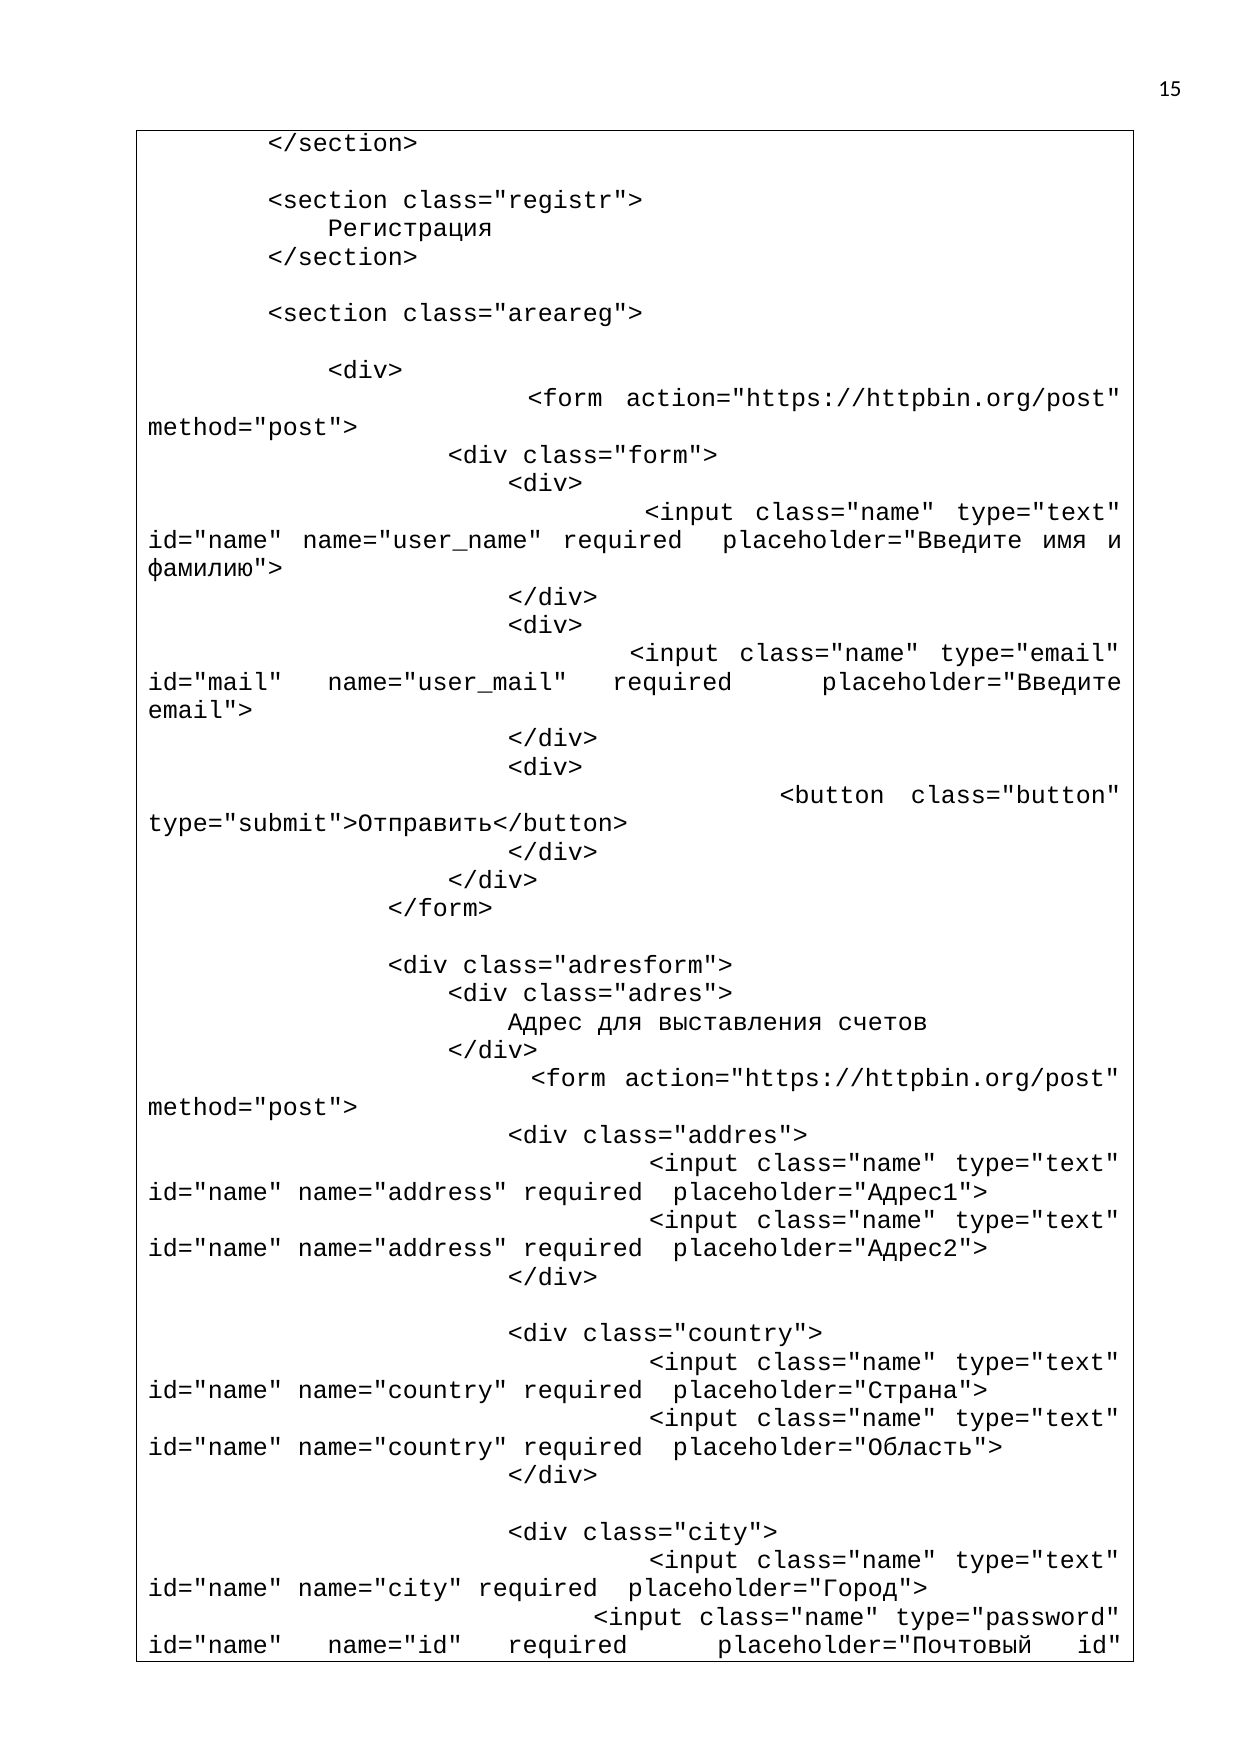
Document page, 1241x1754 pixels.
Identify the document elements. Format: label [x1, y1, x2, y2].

table_header [137, 131, 1133, 1661]
